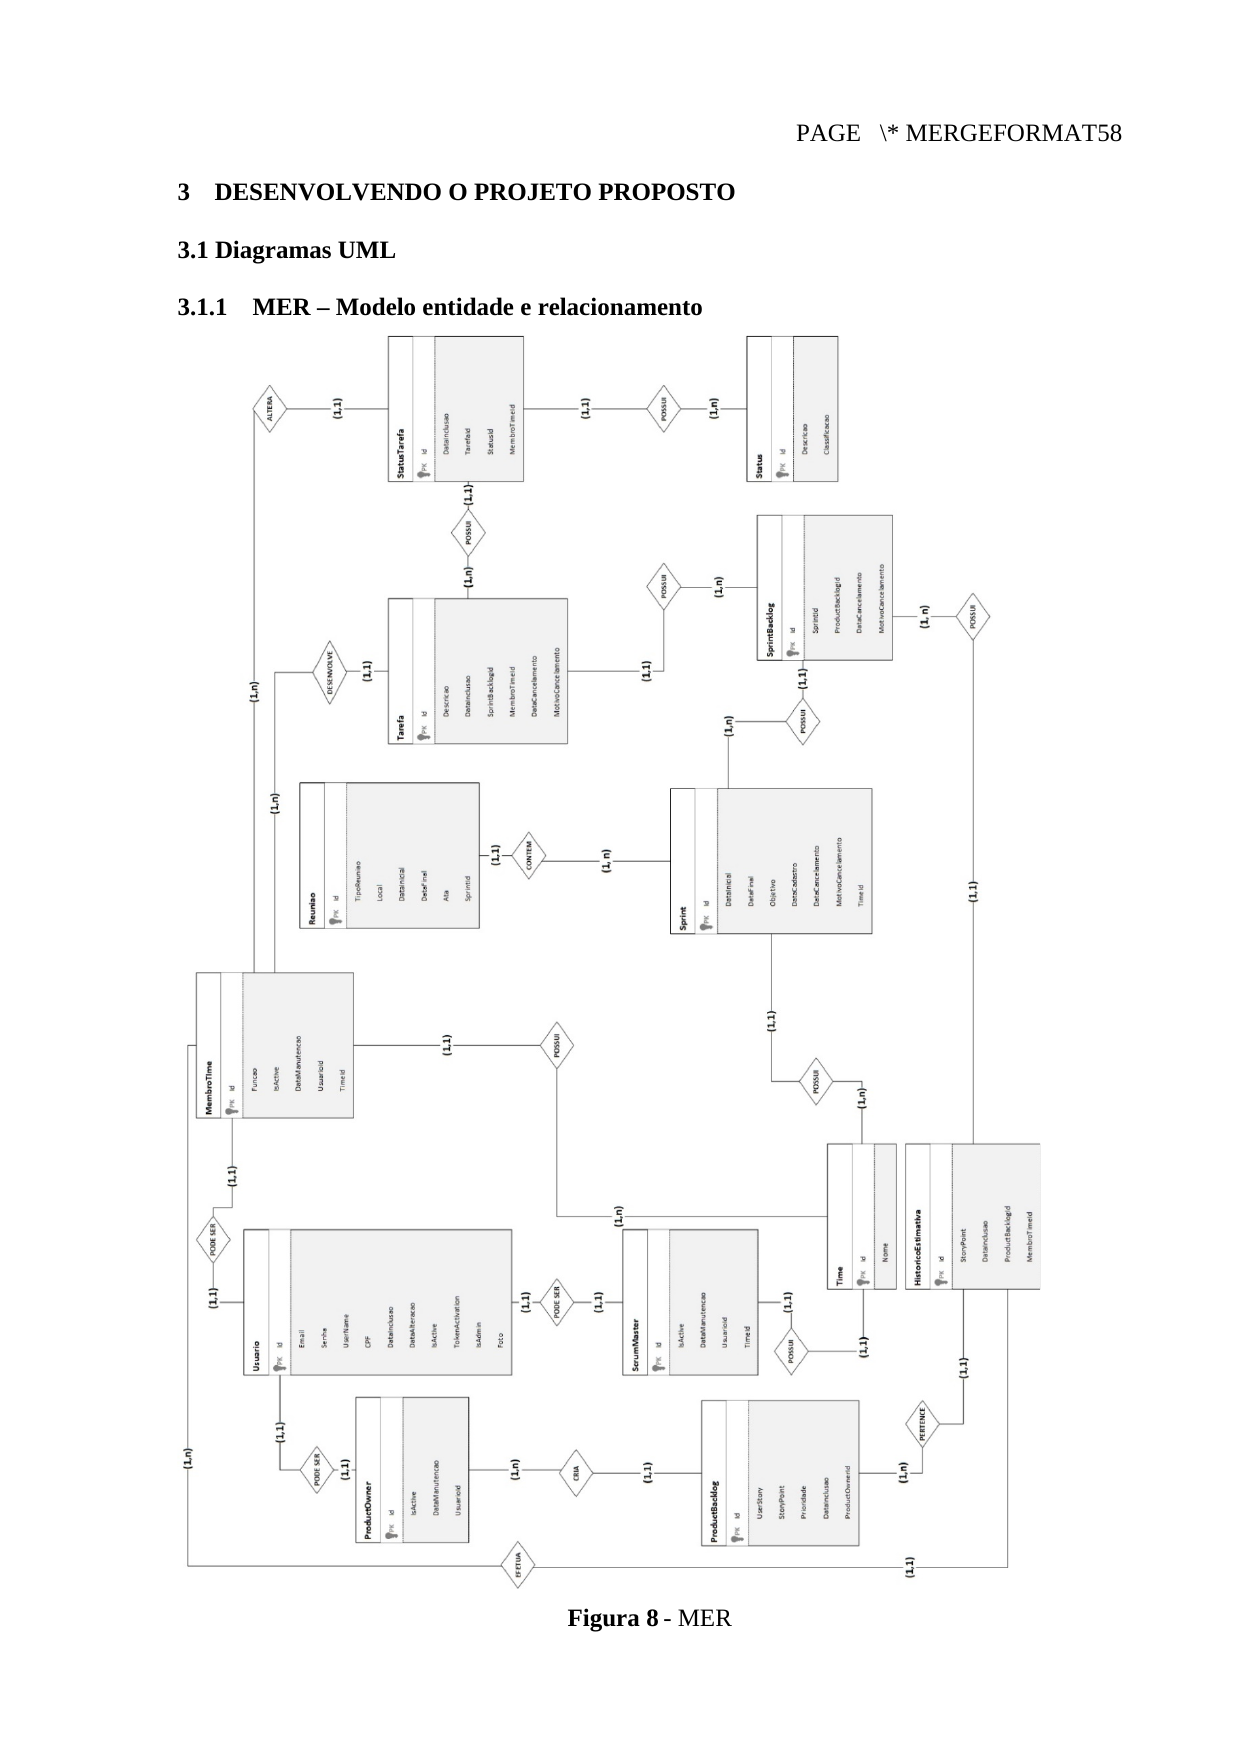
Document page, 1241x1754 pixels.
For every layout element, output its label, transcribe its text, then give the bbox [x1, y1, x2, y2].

subtitle DESENVOLVENDO O PROJETO PROPOSTO [177, 177, 1122, 206]
picture [177, 335, 1041, 1589]
subtitle MER – Modelo entidade e relacionamento [177, 292, 1122, 321]
subtitle Diagramas UML [177, 235, 1122, 263]
text Figura 8 - MER [177, 1603, 1122, 1632]
